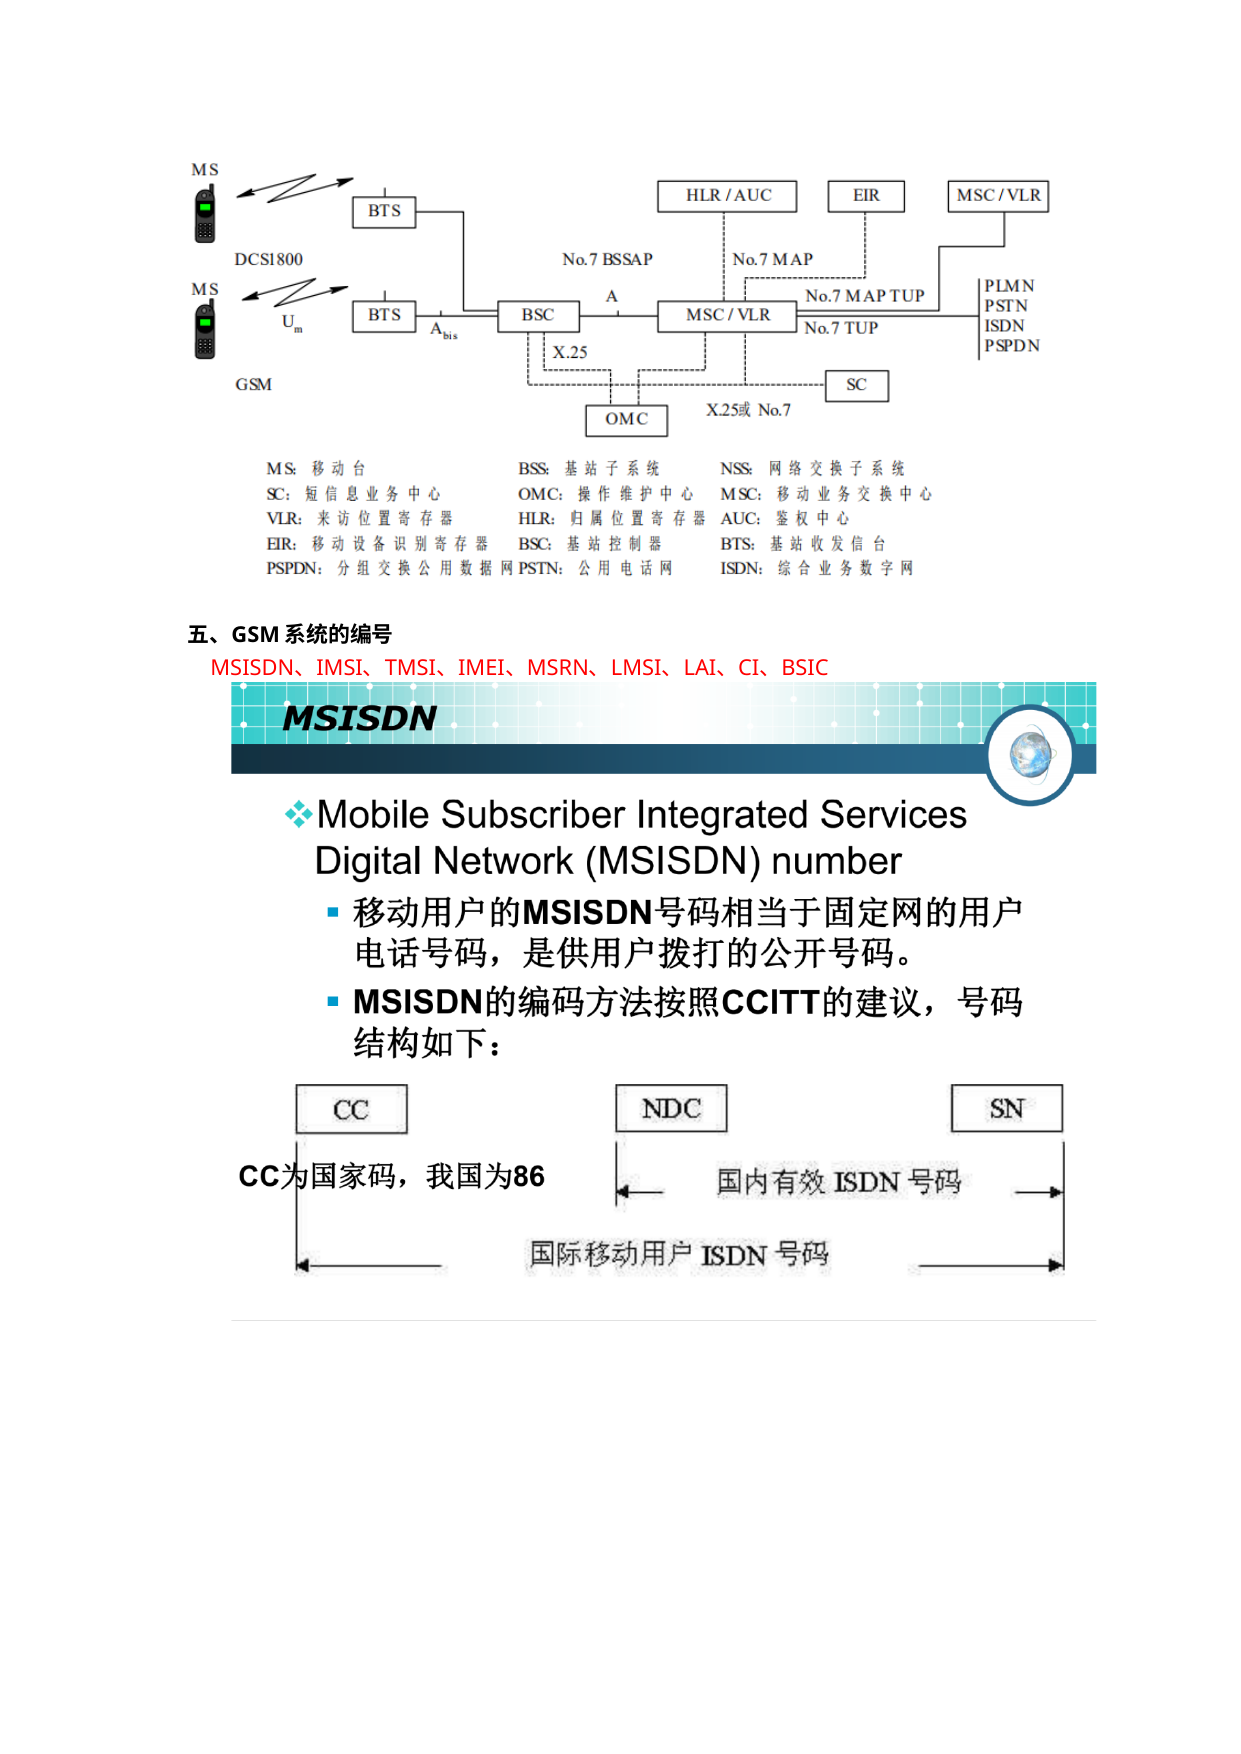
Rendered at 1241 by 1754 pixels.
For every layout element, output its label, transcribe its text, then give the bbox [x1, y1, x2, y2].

picture [187, 162, 1053, 584]
text MSISDN、IMSI、TMSI、IMEI、MSRN、LMSI、LAI、CI、BSIC [187, 649, 1053, 682]
text 五、GSM系统的编号 [187, 617, 1053, 649]
picture [231, 682, 1097, 1321]
